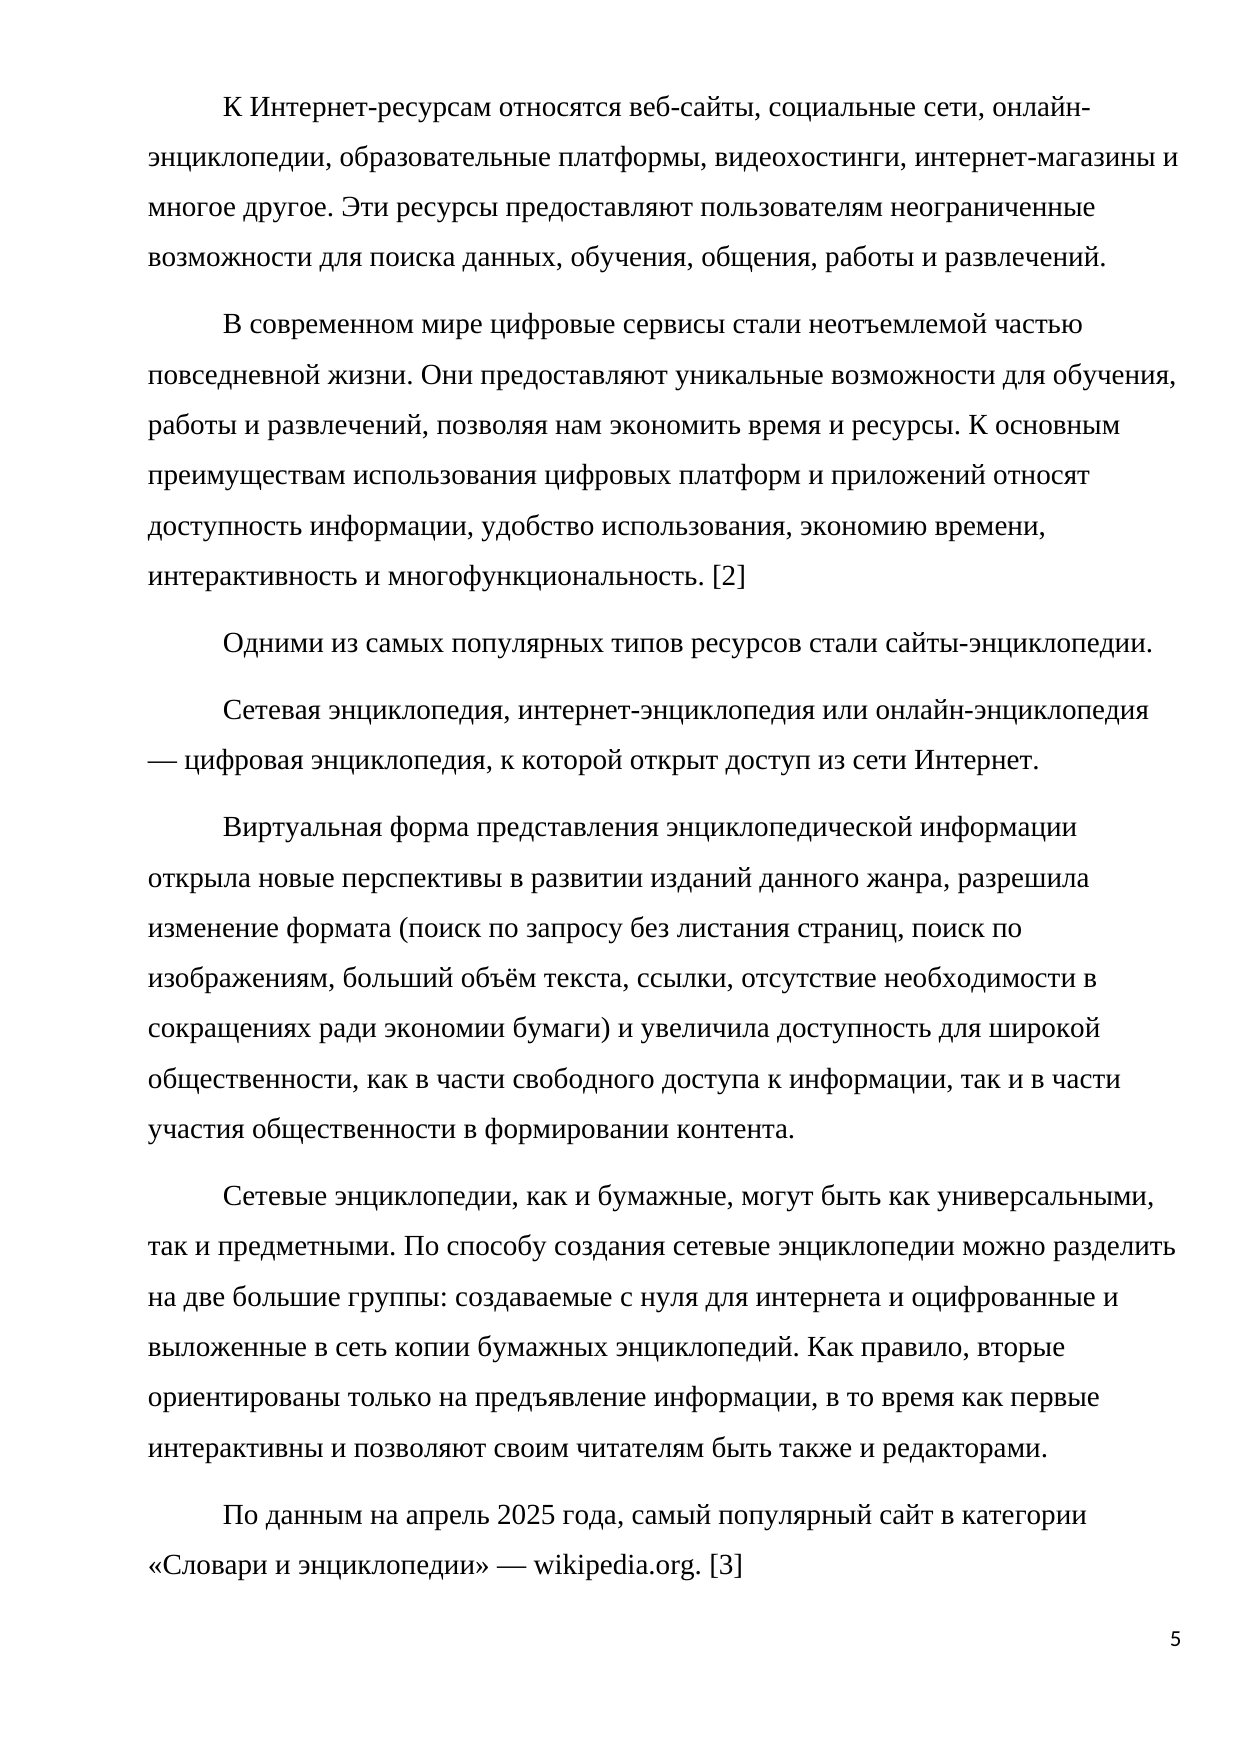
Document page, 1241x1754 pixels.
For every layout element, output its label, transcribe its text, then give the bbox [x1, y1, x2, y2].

text Одними из самых популярных типов ресурсов стали сайты-энциклопедии. [148, 625, 1181, 659]
text Виртуальная форма представления энциклопедической информации открыла новые перспективы в развитии изданий данного жанра, разрешила изменение формата (поиск по запросу без листания страниц, поиск по изображениям, больший объём текста, ссылки, отсутствие необходимости в сокращениях ради экономии бумаги) и увеличила доступность для широкой общественности, как в части свободного доступа к информации, так и в части участия общественности в формировании контента. [148, 809, 1181, 1145]
text В современном мире цифровые сервисы стали неотъемлемой частью повседневной жизни. Они предоставляют уникальные возможности для обучения, работы и развлечений, позволяя нам экономить время и ресурсы. К основным преимуществам использования цифровых платформ и приложений относят доступность информации, удобство использования, экономию времени, интерактивность и многофункциональность. [2] [148, 307, 1181, 592]
text Сетевая энциклопедия, интернет-энциклопедия или онлайн-энциклопедия — цифровая энциклопедия, к которой открыт доступ из сети Интернет. [148, 692, 1181, 776]
text По данным на апрель 2025 года, самый популярный сайт в категории «Словари и энциклопедии» — wikipedia.org. [3] [148, 1497, 1181, 1581]
text К Интернет-ресурсам относятся веб-сайты, социальные сети, онлайн-энциклопедии, образовательные платформы, видеохостинги, интернет-магазины и многое другое. Эти ресурсы предоставляют пользователям неограниченные возможности для поиска данных, обучения, общения, работы и развлечений. [148, 89, 1181, 273]
text Сетевые энциклопедии, как и бумажные, могут быть как универсальными, так и предметными. По способу создания сетевые энциклопедии можно разделить на две большие группы: создаваемые с нуля для интернета и оцифрованные и выложенные в сеть копии бумажных энциклопедий. Как правило, вторые ориентированы только на предъявление информации, в то время как первые интерактивны и позволяют своим читателям быть также и редакторами. [148, 1178, 1181, 1463]
